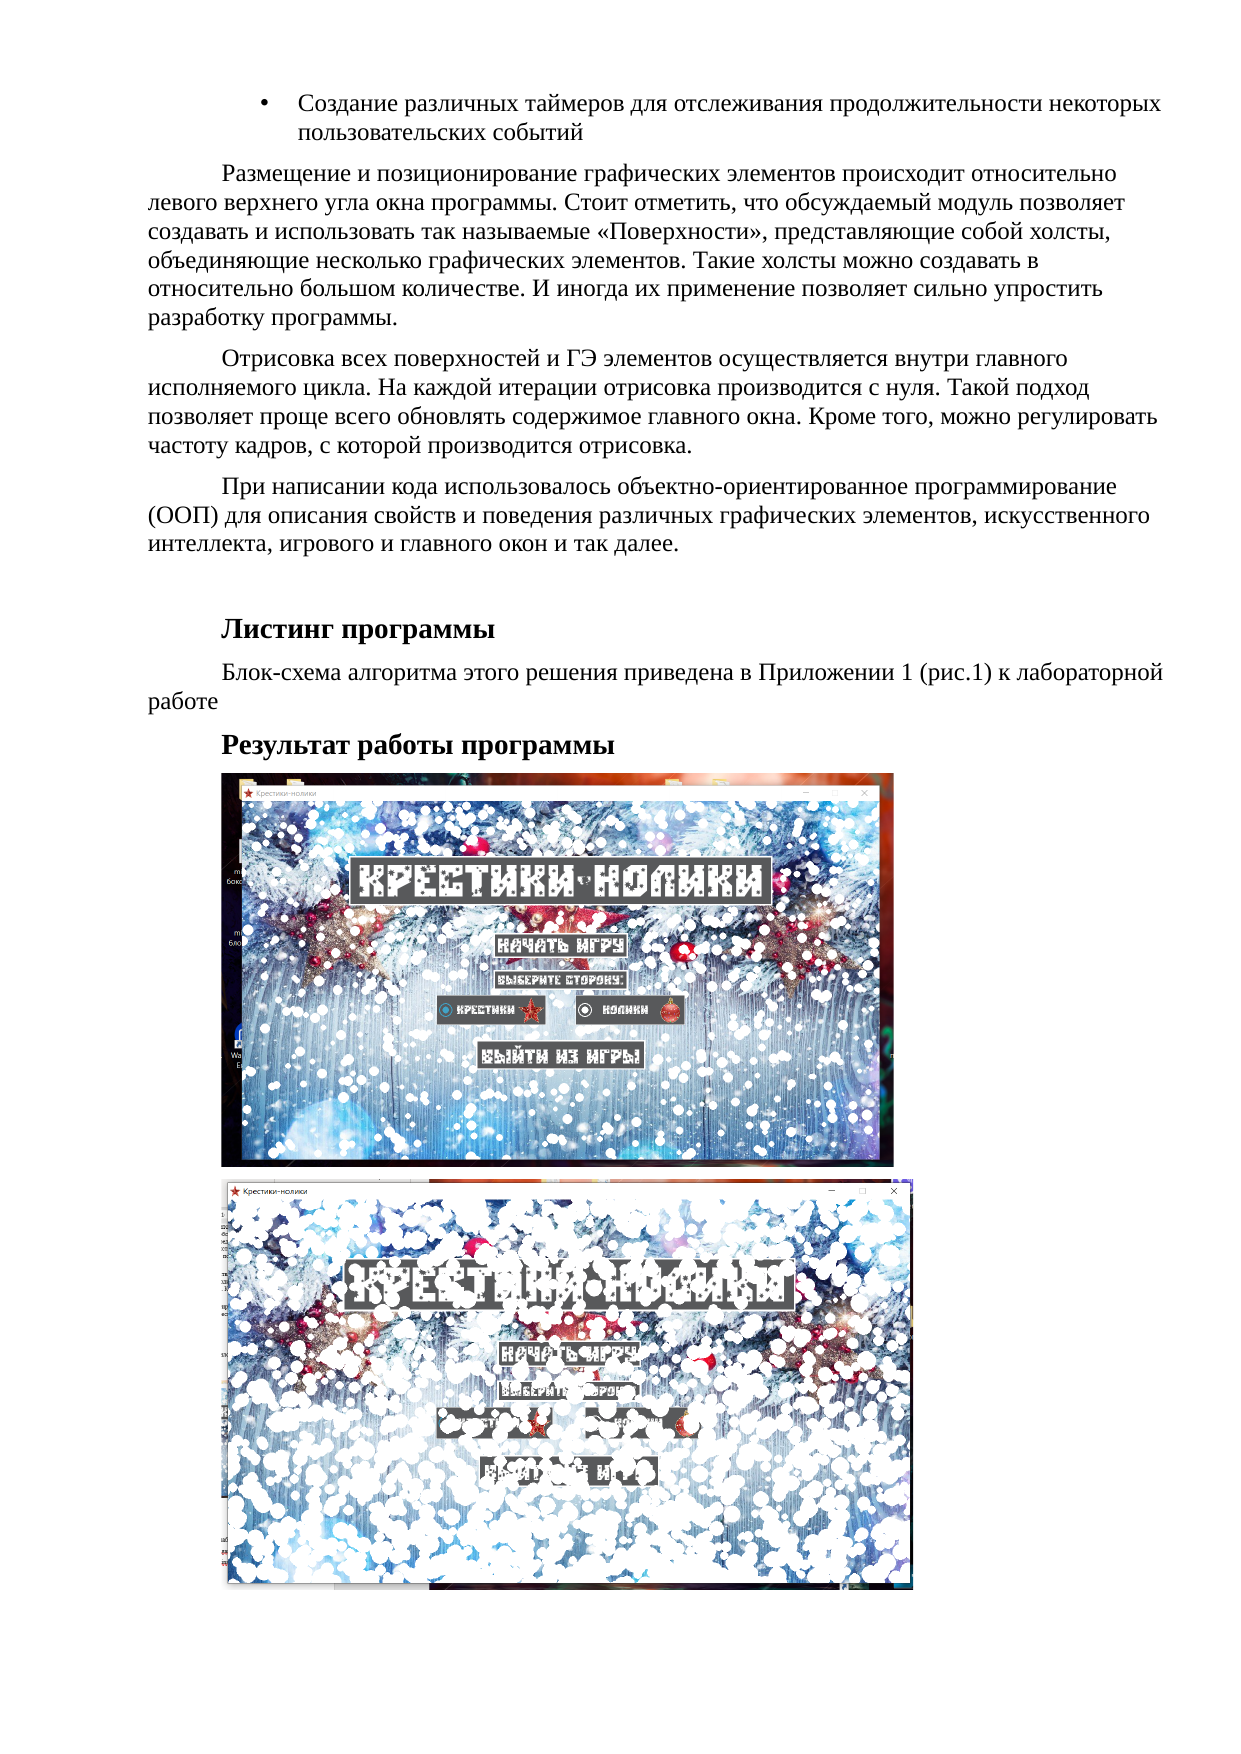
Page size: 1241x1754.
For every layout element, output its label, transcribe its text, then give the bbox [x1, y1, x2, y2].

text Отрисовка всех поверхностей и ГЭ элементов осуществляется внутри главного исполняемого цикла. На каждой итерации отрисовка производится с нуля. Такой подход позволяет проще всего обновлять содержимое главного окна. Кроме того, можно регулировать частоту кадров, с которой производится отрисовка. [148, 343, 1181, 458]
picture [221, 1179, 914, 1590]
text Размещение и позиционирование графических элементов происходит относительно левого верхнего угла окна программы. Стоит отметить, что обсуждаемый модуль позволяет создавать и использовать так называемые «Поверхности», представляющие собой холсты, объединяющие несколько графических элементов. Такие холсты можно создавать в относительно большом количестве. И иногда их применение позволяет сильно упростить разработку программы. [148, 158, 1181, 331]
list Создание различных таймеров для отслеживания продолжительности некоторых пользовательских событий [260, 88, 1181, 146]
text Результат работы программы [221, 727, 1181, 761]
picture [221, 773, 894, 1167]
text Листинг программы [221, 611, 1181, 644]
text При написании кода использовалось объектно-ориентированное программирование (ООП) для описания свойств и поведения различных графических элементов, искусственного интеллекта, игрового и главного окон и так далее. [148, 471, 1181, 557]
text Блок-схема алгоритма этого решения приведена в Приложении 1 (рис.1) к лабораторной работе [148, 657, 1181, 714]
